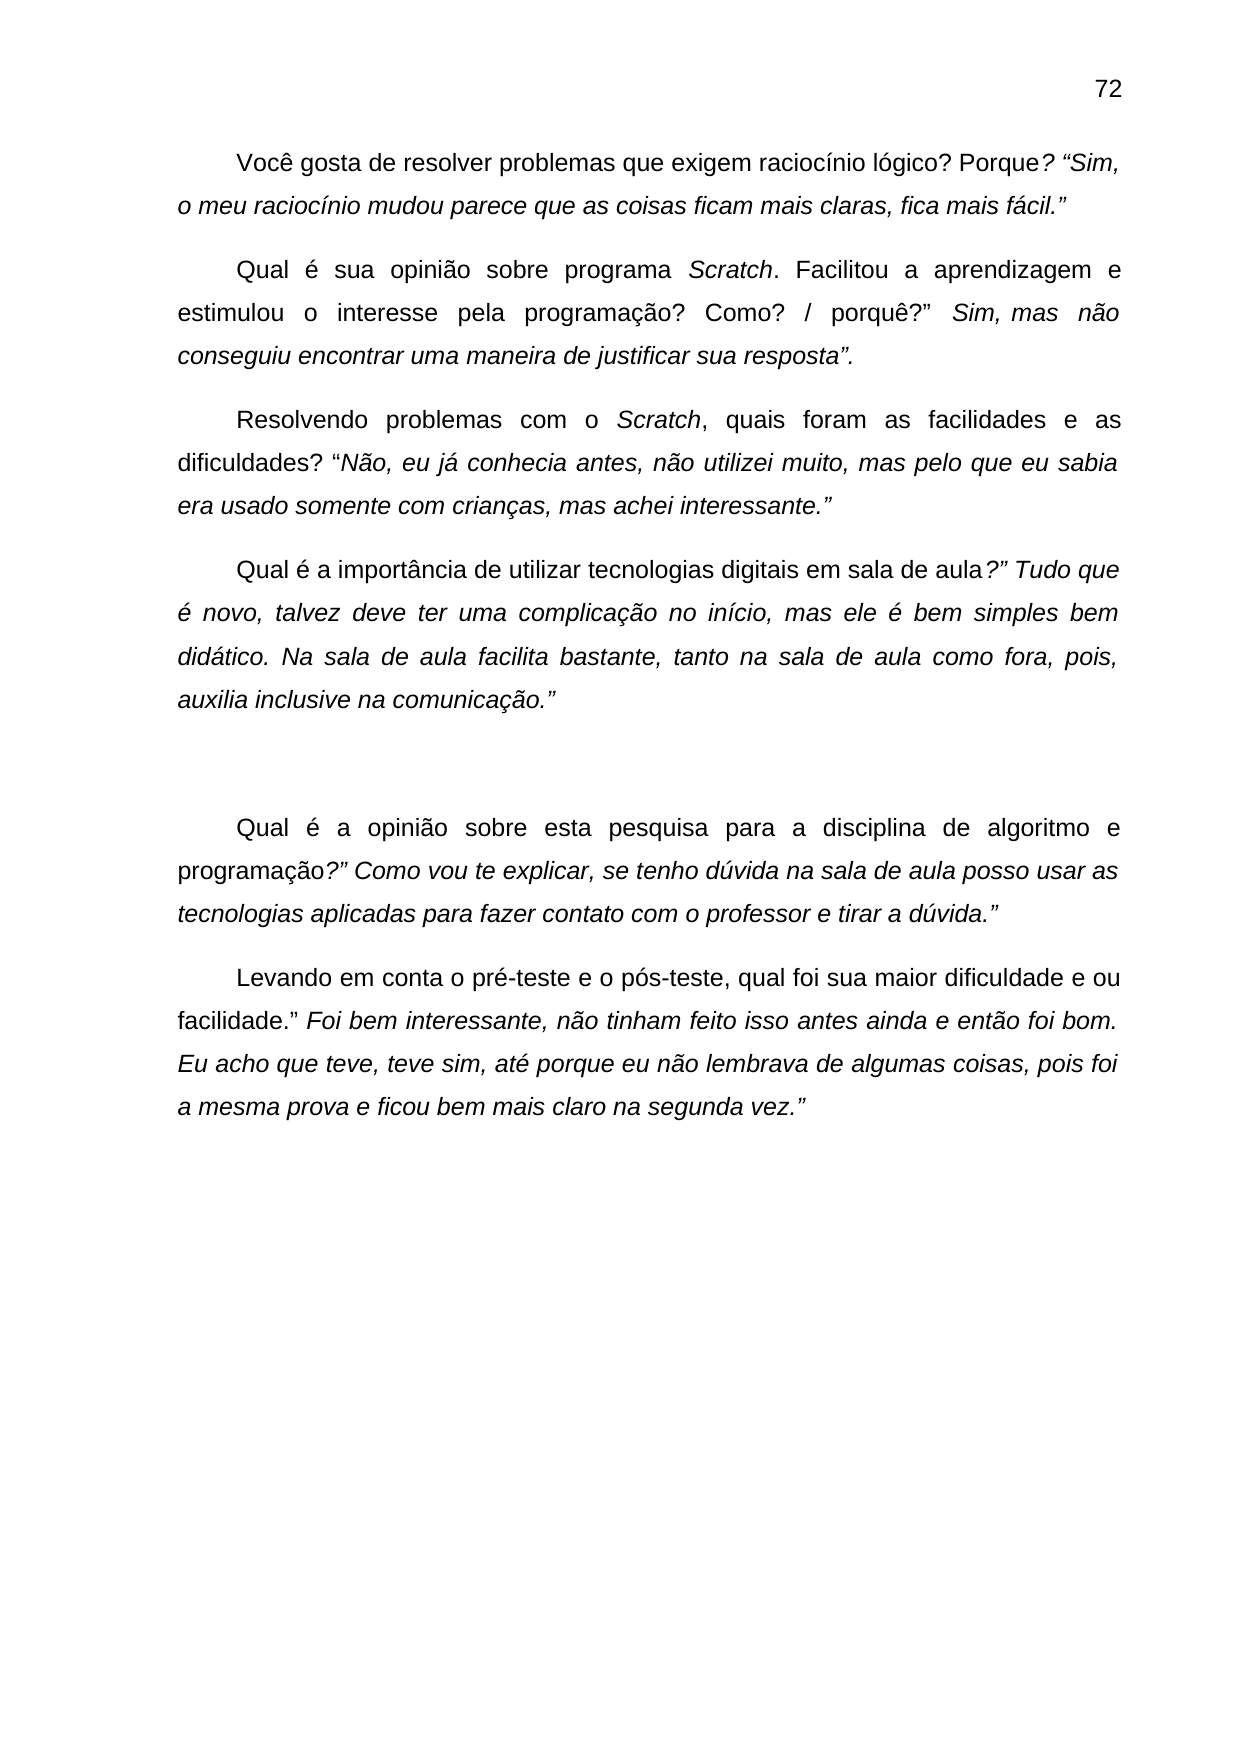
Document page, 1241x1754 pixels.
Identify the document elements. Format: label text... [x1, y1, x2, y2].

text Resolvendo problemas com o Scratch, quais foram as facilidades e as dificuldades? “Não, eu já conhecia antes, não utilizei muito, mas pelo que eu sabia era usado somente com crianças, mas achei interessante.” [177, 405, 1122, 520]
text Qual é a opinião sobre esta pesquisa para a disciplina de algoritmo e programação?” Como vou te explicar, se tenho dúvida na sala de aula posso usar as tecnologias aplicadas para fazer contato com o professor e tirar a dúvida.” [177, 812, 1122, 927]
text Qual é a importância de utilizar tecnologias digitais em sala de aula?” Tudo que é novo, talvez deve ter uma complicação no início, mas ele é bem simples bem didático. Na sala de aula facilita bastante, tanto na sala de aula como fora, pois, auxilia inclusive na comunicação.” [177, 555, 1122, 713]
text Levando em conta o pré-teste e o pós-teste, qual foi sua maior dificuldade e ou facilidade.” Foi bem interessante, não tinham feito isso antes ainda e então foi bom. Eu acho que teve, teve sim, até porque eu não lembrava de algumas coisas, pois foi a mesma prova e ficou bem mais claro na segunda vez.” [177, 963, 1122, 1121]
text Qual é sua opinião sobre programa Scratch. Facilitou a aprendizagem e estimulou o interesse pela programação? Como? / porquê?” Sim, mas não conseguiu encontrar uma maneira de justificar sua resposta”. [177, 255, 1122, 370]
text Você gosta de resolver problemas que exigem raciocínio lógico? Porque? “Sim, o meu raciocínio mudou parece que as coisas ficam mais claras, fica mais fácil.” [177, 148, 1122, 219]
